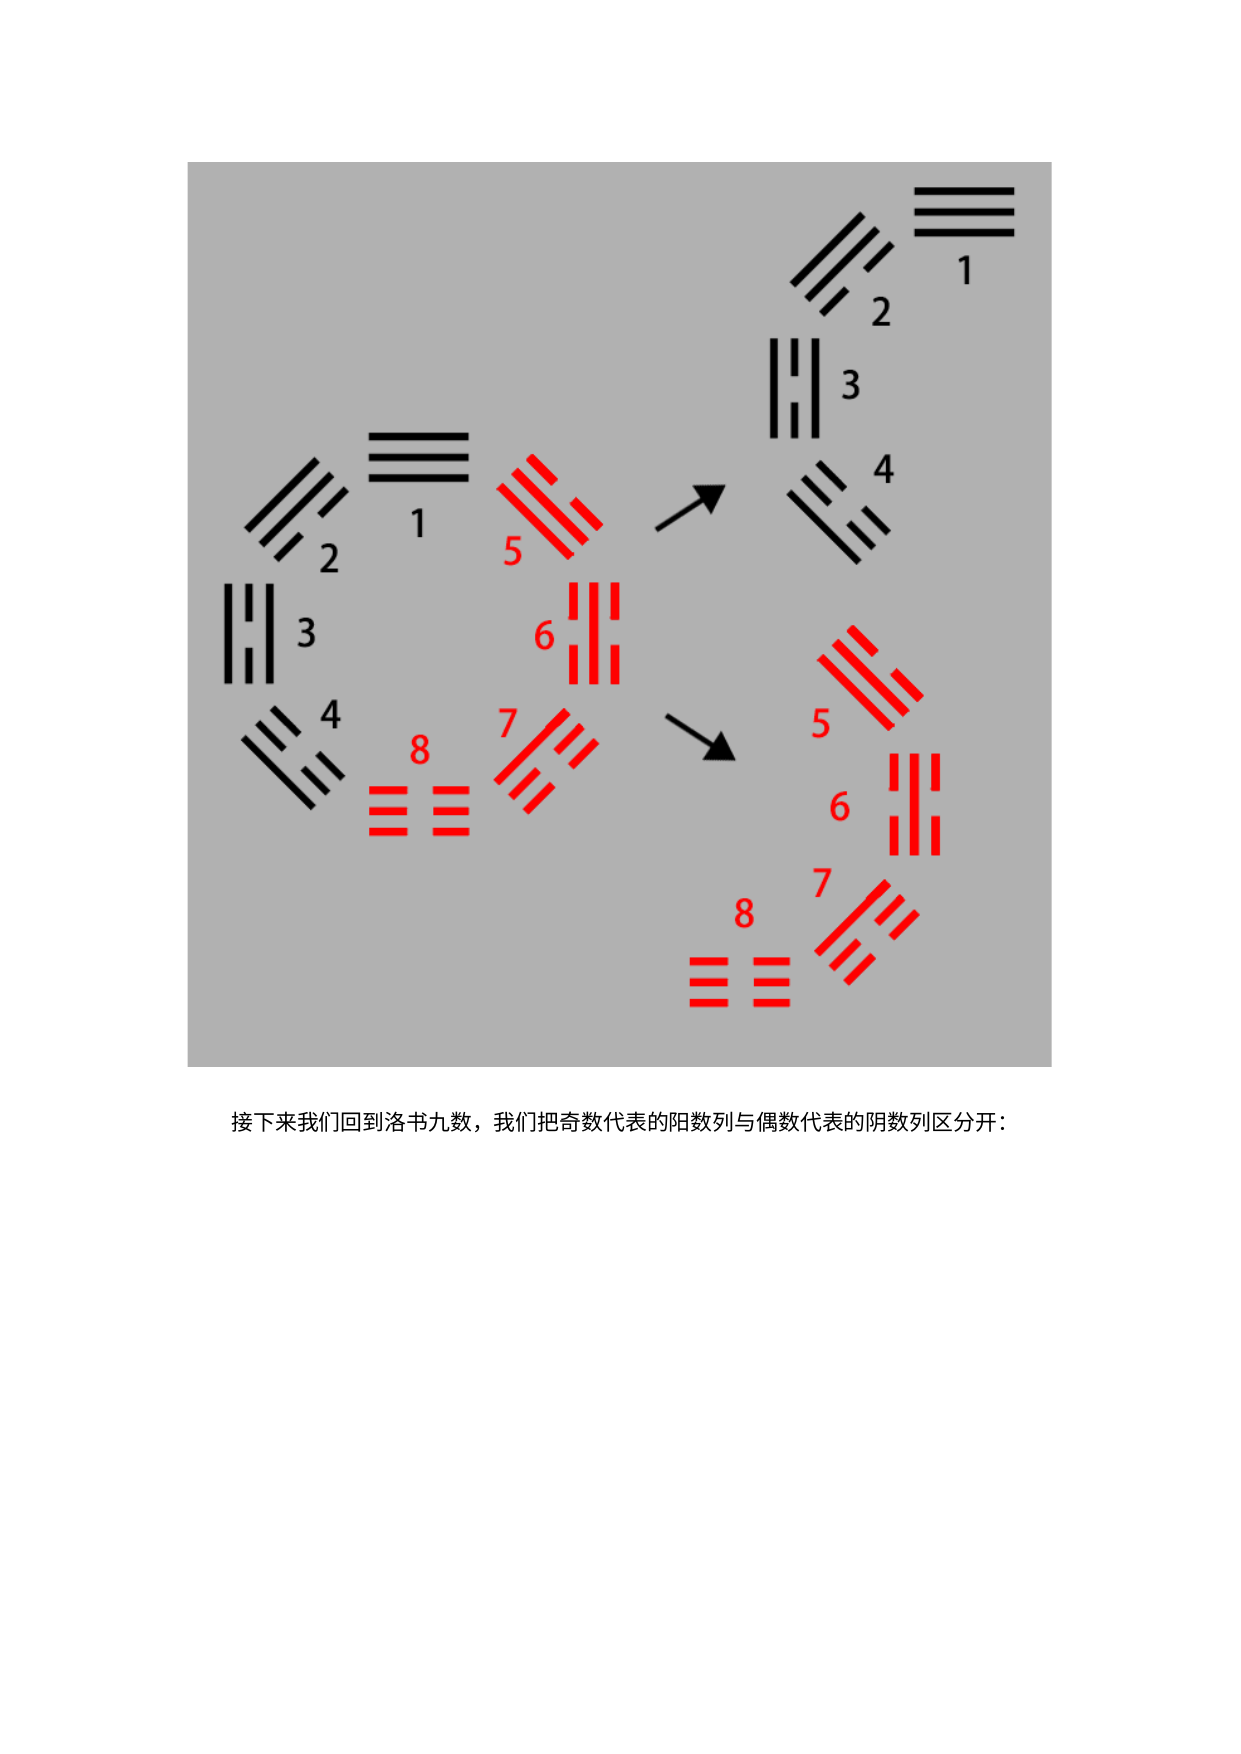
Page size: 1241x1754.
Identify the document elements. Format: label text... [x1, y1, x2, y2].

text 接下来我们回到洛书九数，我们把奇数代表的阳数列与偶数代表的阴数列区分开： [187, 1104, 1053, 1137]
picture [187, 162, 1052, 1067]
